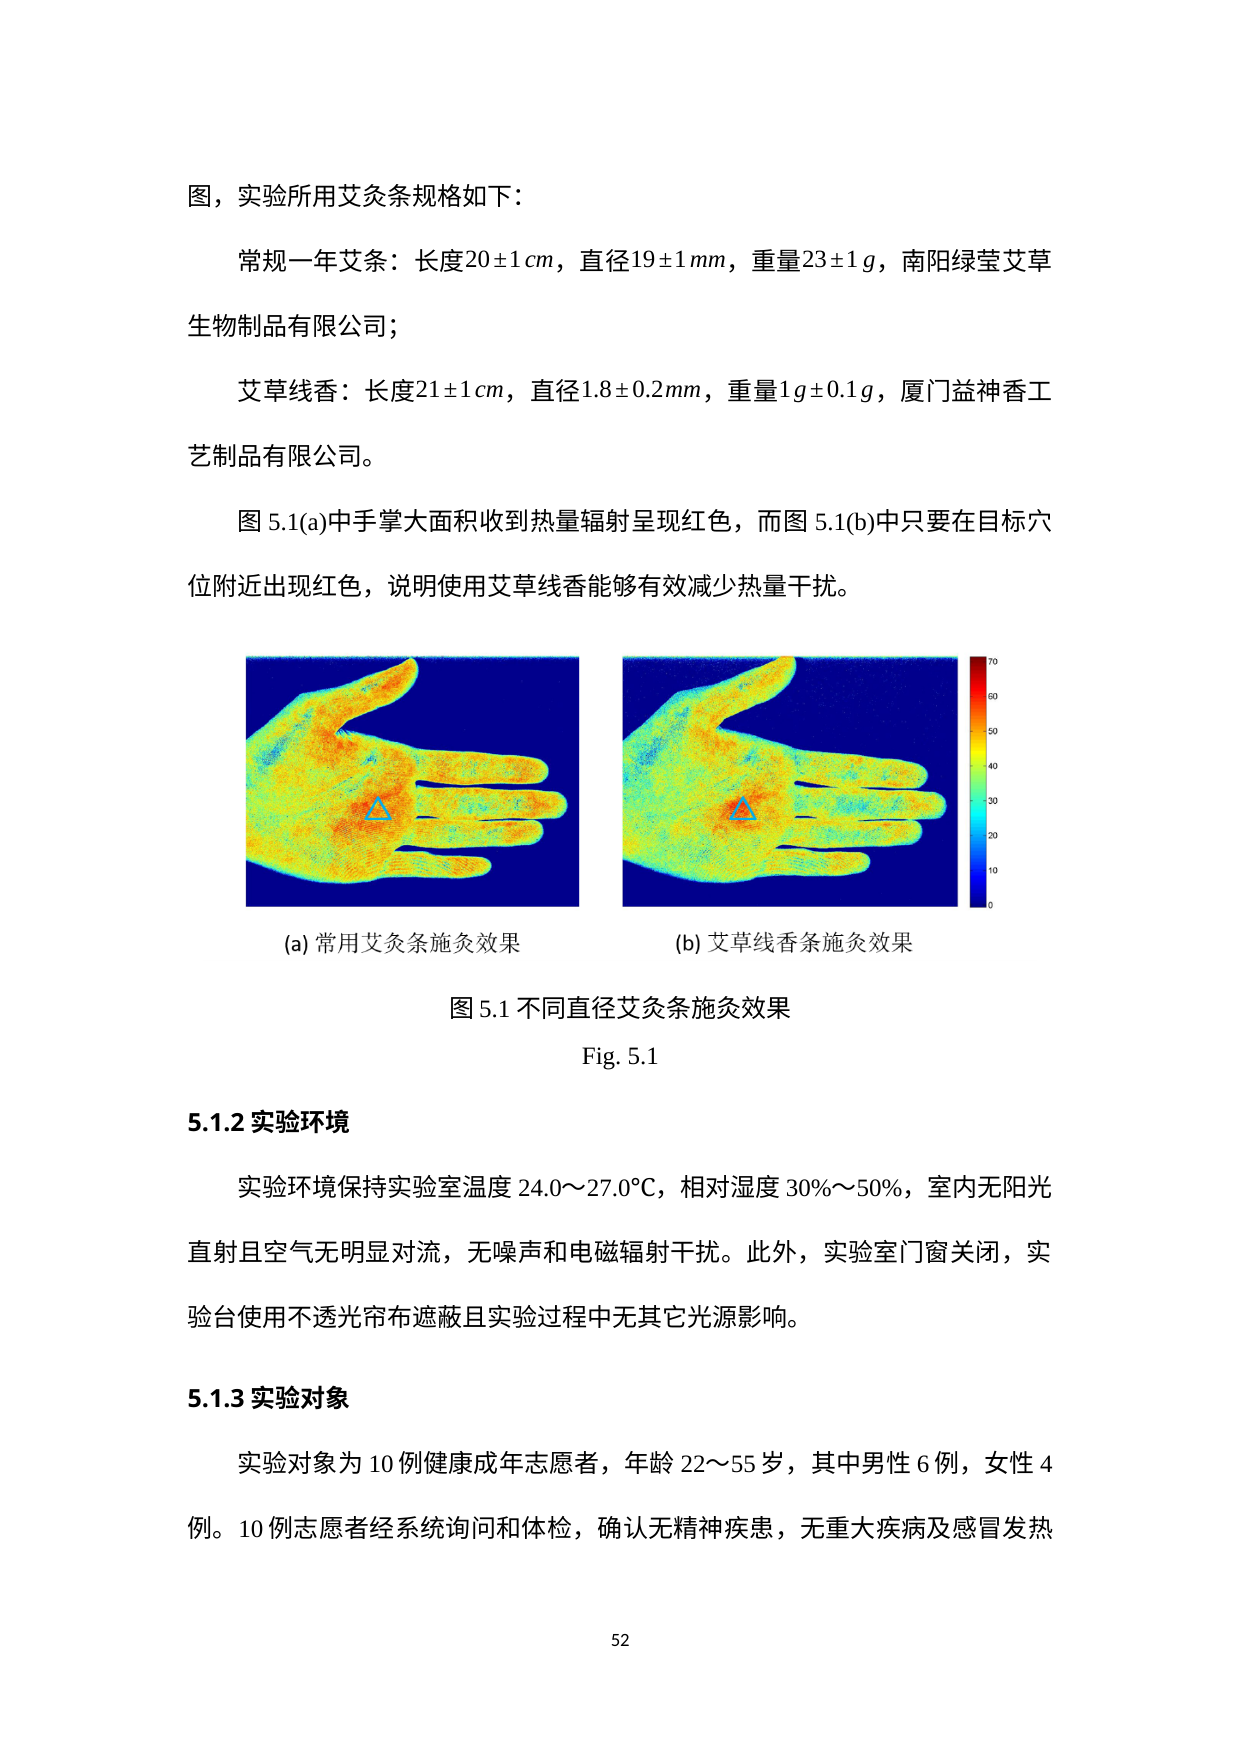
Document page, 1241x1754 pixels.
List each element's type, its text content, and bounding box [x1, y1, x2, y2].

text 图5.1 不同直径艾灸条施灸效果 [187, 974, 1053, 1039]
text 常规一年艾条：长度，直径，重量，南阳绿莹艾草生物制品有限公司； [187, 227, 1053, 357]
text 艾草线香：长度，直径，重量，厦门益神香工艺制品有限公司。 [187, 357, 1053, 487]
text 5.1.2实验环境 [187, 1088, 1053, 1153]
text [187, 1429, 1053, 1559]
text 图5.1(a)中手掌大面积收到热量辐射呈现红色，而图5.1(b)中只要在目标穴位附近出现红色，说明使用艾草线香能够有效减少热量干扰。 [187, 487, 1053, 617]
text Fig. 5.1 [187, 1039, 1053, 1072]
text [187, 162, 1053, 227]
text 实验环境保持实验室温度24.0～27.0℃，相对湿度30%～50%，室内无阳光直射且空气无明显对流，无噪声和电磁辐射干扰。此外，实验室门窗关闭，实验台使用不透光帘布遮蔽且实验过程中无其它光源影响。 [187, 1153, 1053, 1348]
text 5.1.3实验对象 [187, 1364, 1053, 1429]
picture [202, 617, 1038, 971]
